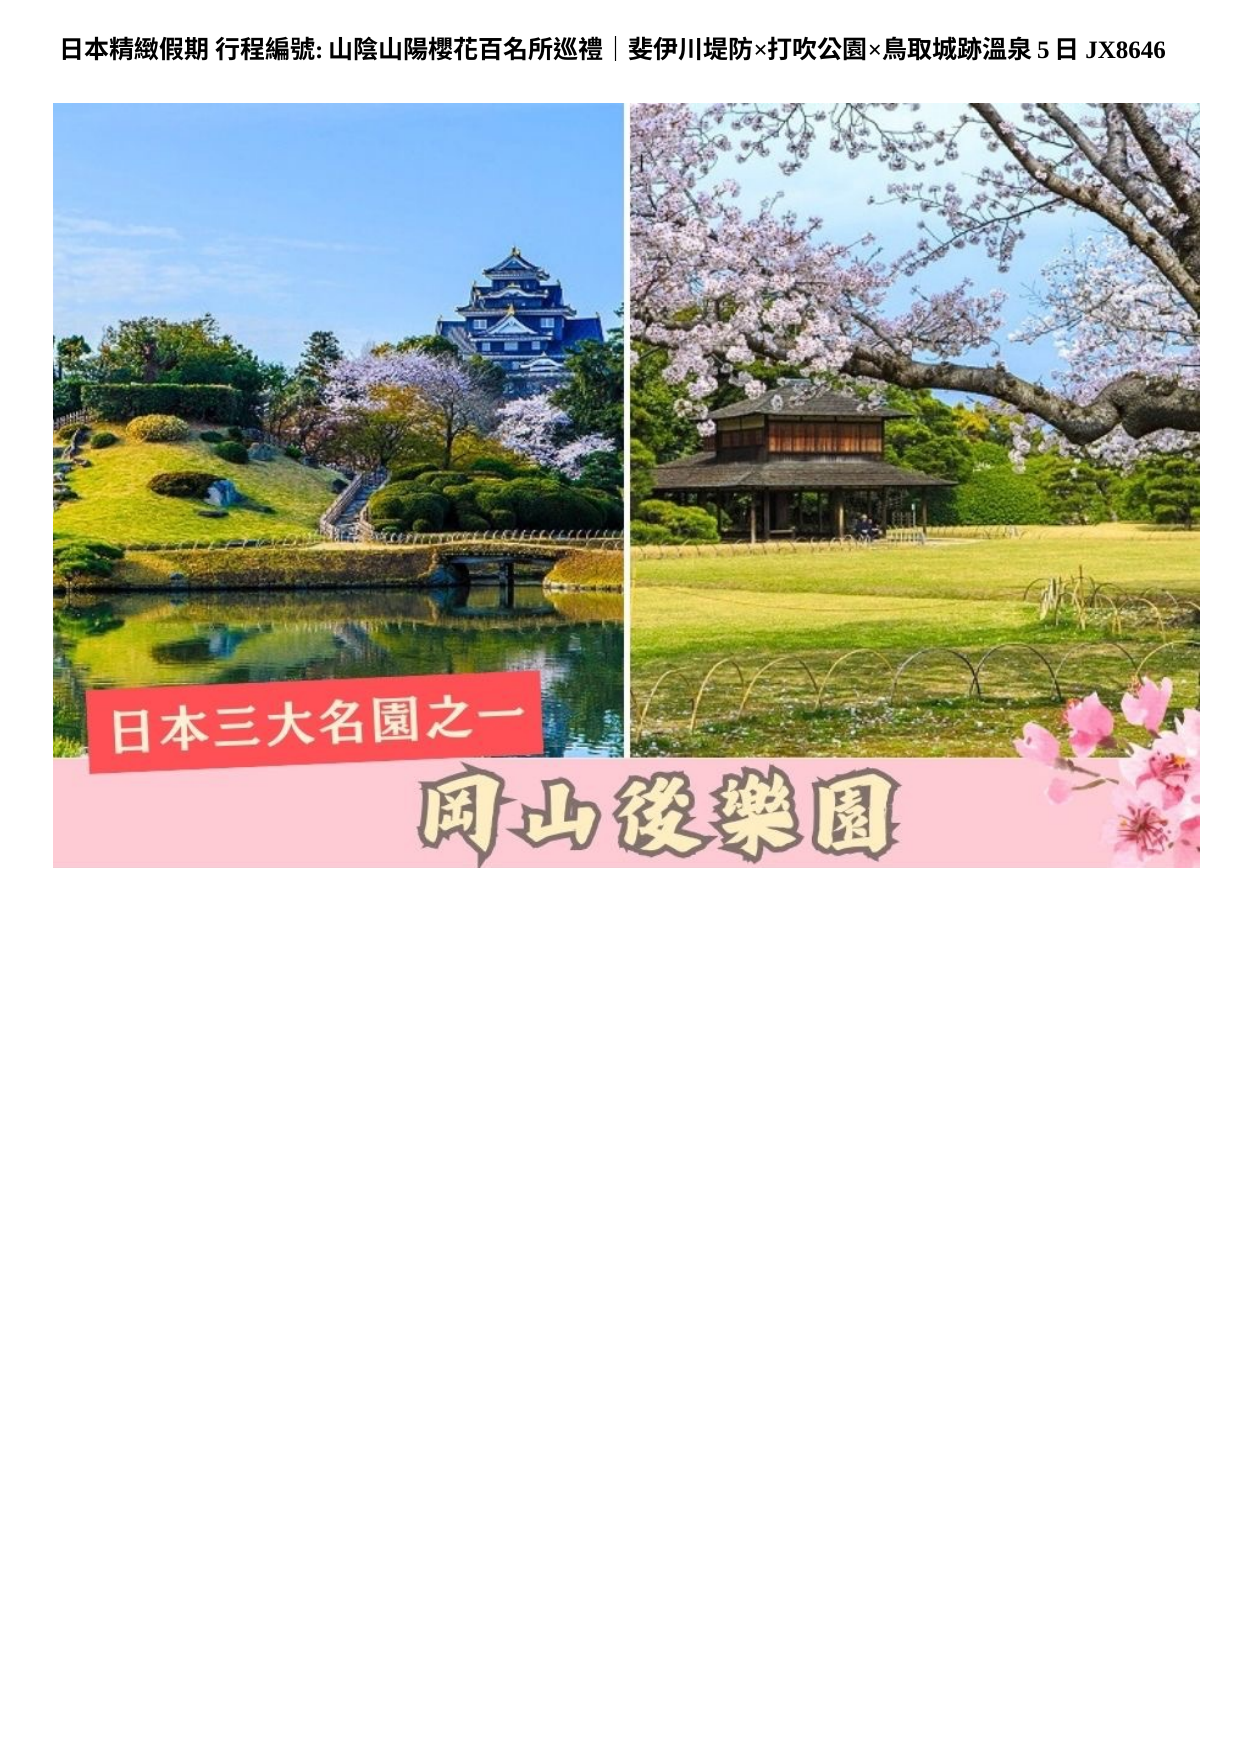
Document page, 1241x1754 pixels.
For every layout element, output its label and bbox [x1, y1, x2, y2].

picture [53, 103, 1200, 868]
